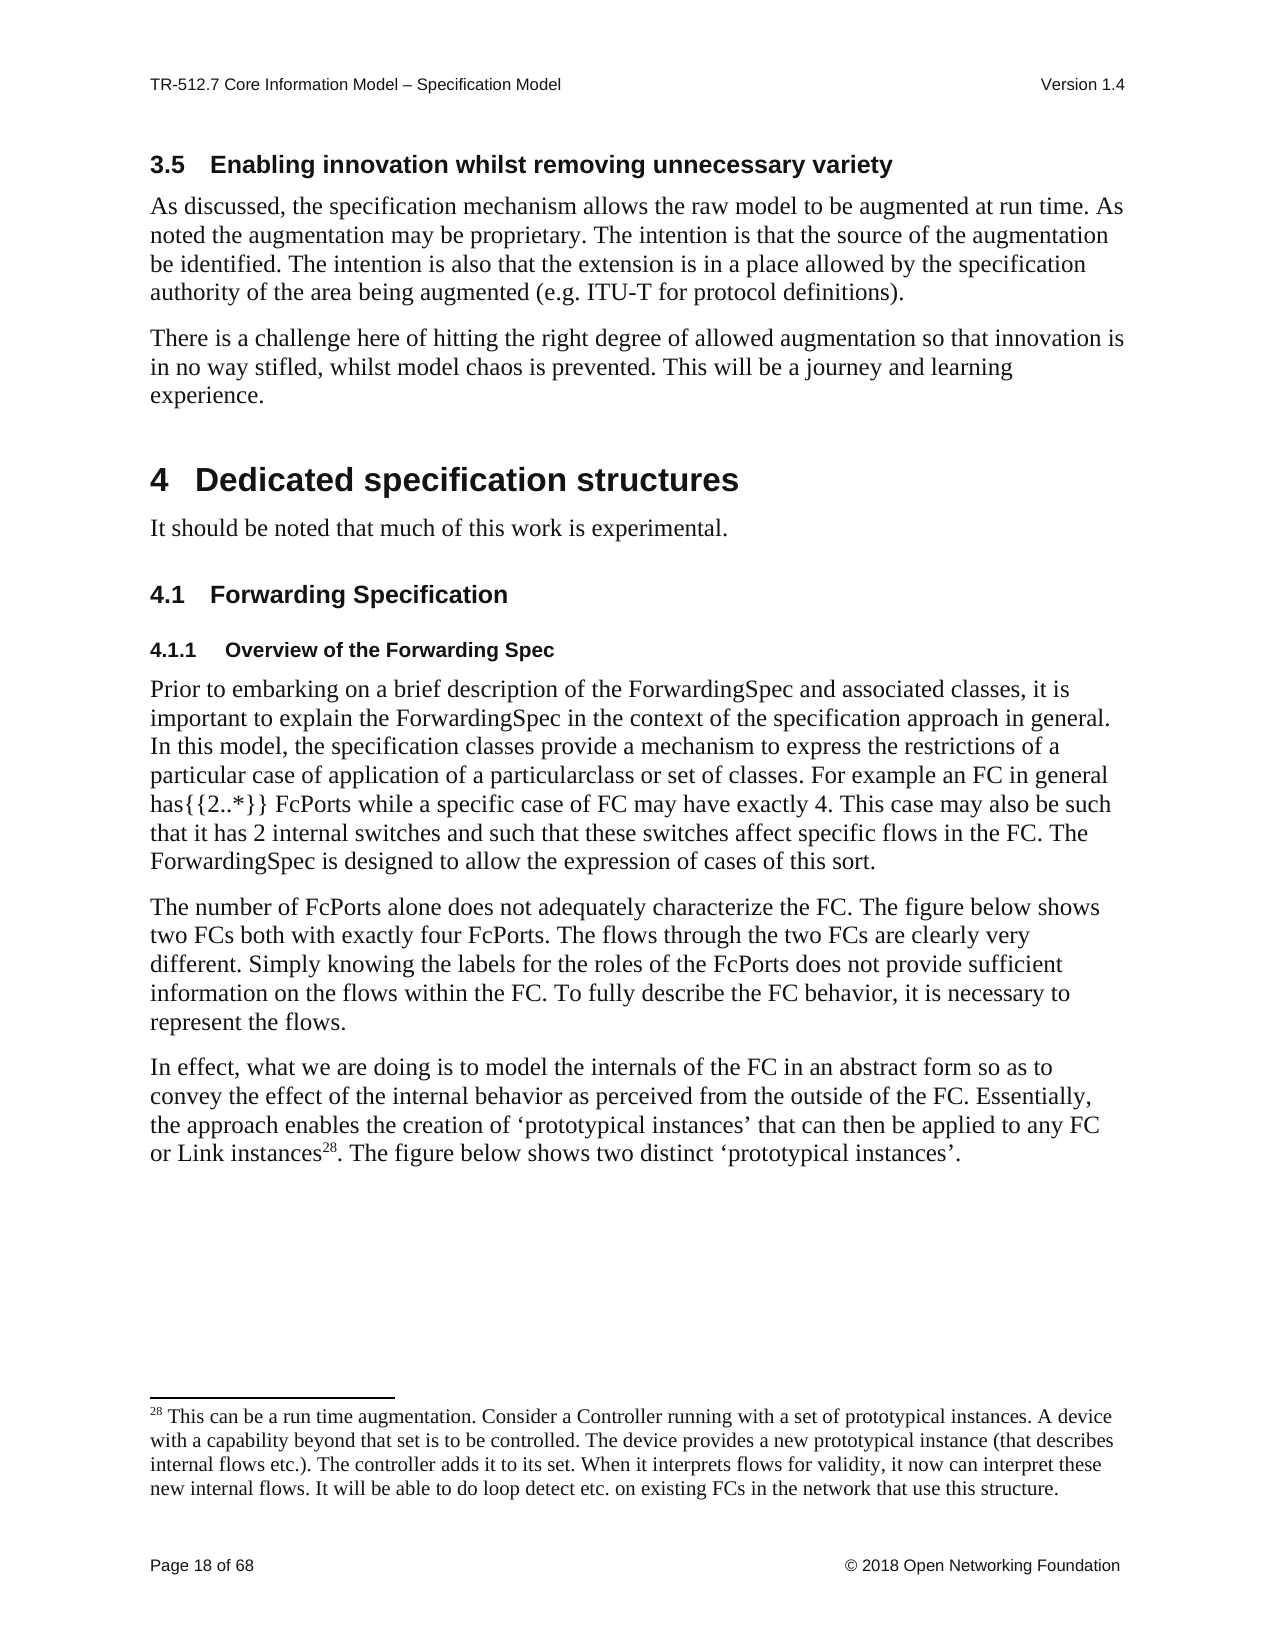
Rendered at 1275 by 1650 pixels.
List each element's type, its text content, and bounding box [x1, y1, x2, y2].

text There is a challenge here of hitting the right degree of allowed augmentation so that innovation is in no way stifled, whilst model chaos is prevented. This will be a journey and learning experience. [150, 323, 1125, 409]
subtitle Forwarding Specification [150, 579, 1125, 608]
text Prior to embarking on a brief description of the ForwardingSpec and associated classes, it is important to explain the ForwardingSpec in the context of the specification approach in general. In this model, the specification classes provide a mechanism to express the restrictions of a particular case of application of a particularclass or set of classes. For example an FC in general has{{2..*}} FcPorts while a specific case of FC may have exactly 4. This case may also be such that it has 2 internal switches and such that these switches affect specific flows in the FC. The ForwardingSpec is designed to allow the expression of cases of this sort. [150, 674, 1125, 875]
subtitle Overview of the Forwarding Spec [150, 637, 1125, 661]
subtitle Dedicated specification structures [150, 455, 1125, 501]
text As discussed, the specification mechanism allows the raw model to be augmented at run time. As noted the augmentation may be proprietary. The intention is that the source of the augmentation be identified. The intention is also that the extension is in a place allowed by the specification authority of the area being augmented (e.g. ITU-T for protocol definitions). [150, 191, 1125, 306]
text The number of FcPorts alone does not adequately characterize the FC. The figure below shows two FCs both with exactly four FcPorts. The flows through the two FCs are clearly very different. Simply knowing the labels for the roles of the FcPorts does not provide sufficient information on the flows within the FC. To fully describe the FC behavior, it is necessary to represent the flows. [150, 892, 1125, 1036]
subtitle Enabling innovation whilst removing unnecessary variety [150, 150, 1125, 179]
text It should be noted that much of this work is experimental. [150, 513, 1125, 542]
text In effect, what we are doing is to model the internals of the FC in an abstract form so as to convey the effect of the internal behavior as perceived from the outside of the FC. Essentially, the approach enables the creation of ‘prototypical instances’ that can then be applied to any FC or Link instances. The figure below shows two distinct ‘prototypical instances’. [150, 1052, 1125, 1167]
